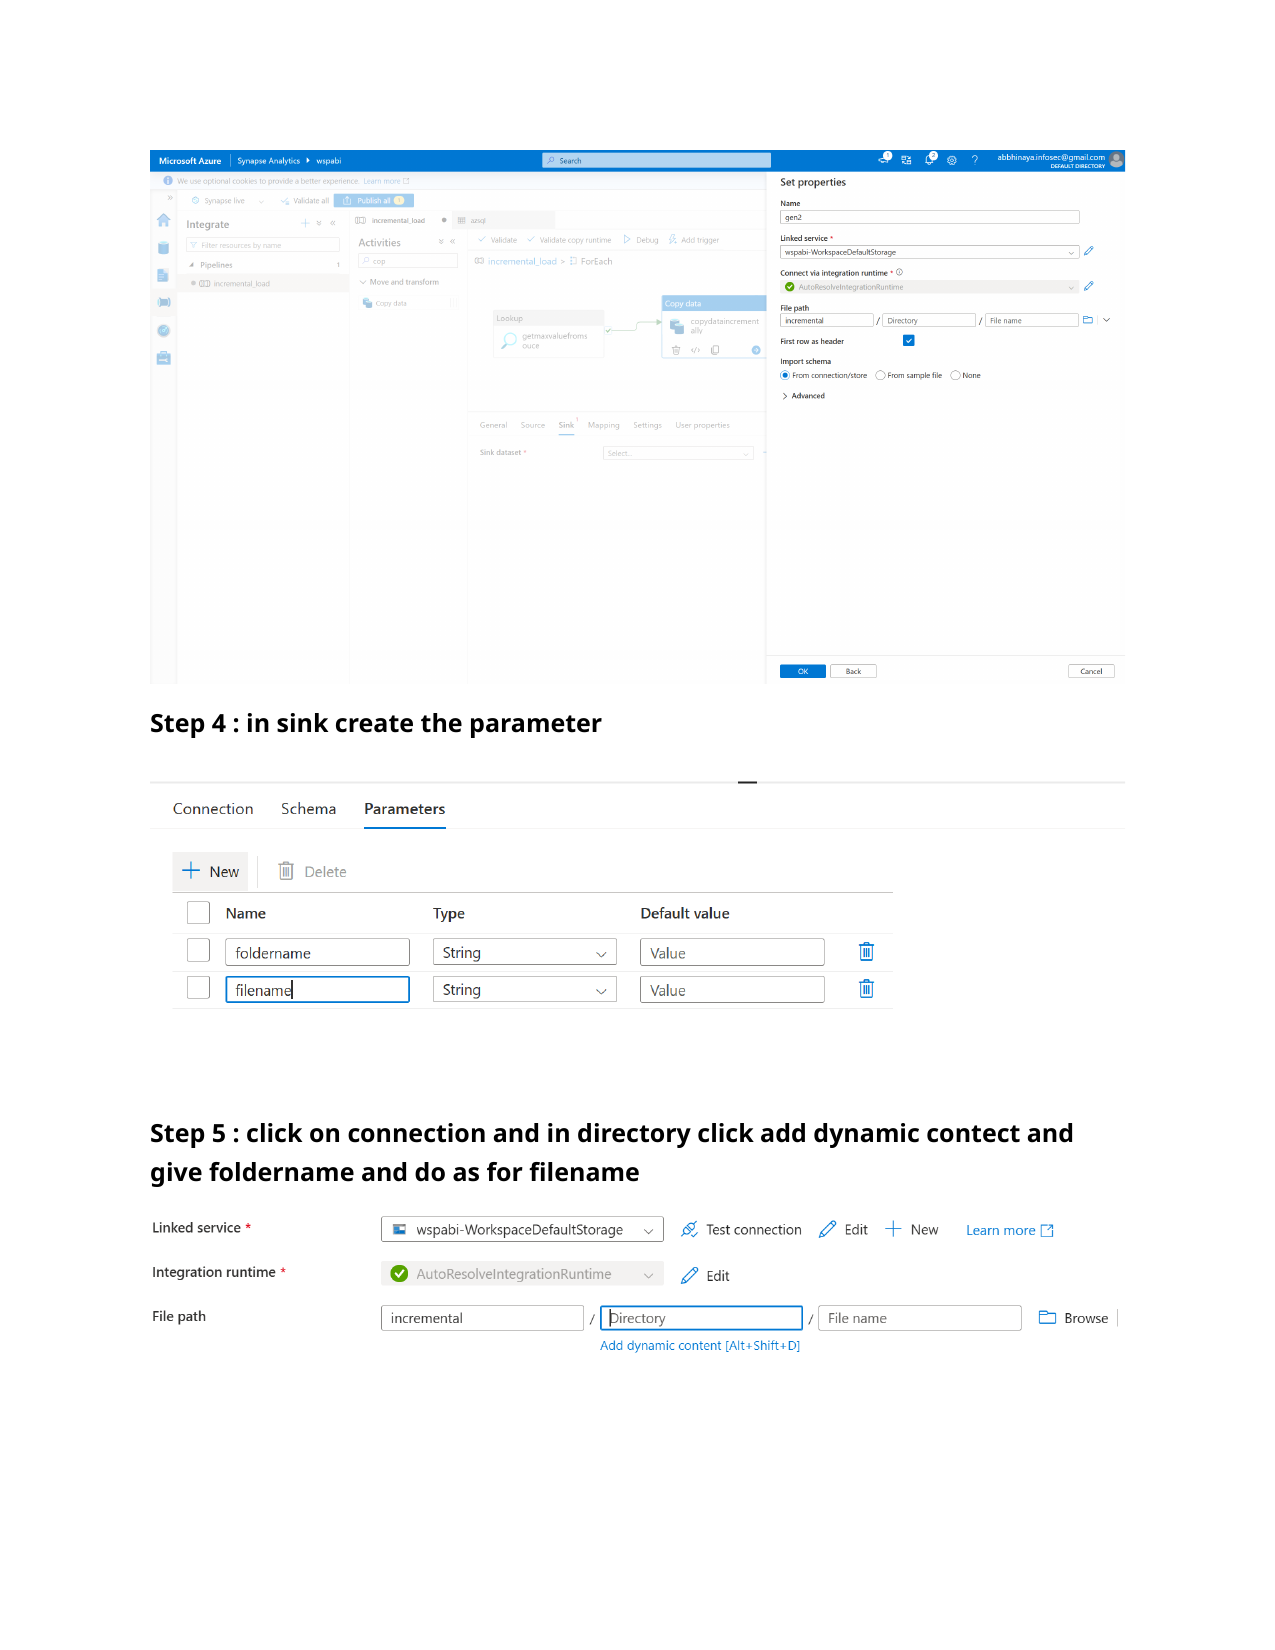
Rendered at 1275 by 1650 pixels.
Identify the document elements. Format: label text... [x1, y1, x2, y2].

text Step 5 : click on connection and in directory click add dynamic contect and give foldername and do as for filename [150, 1116, 1125, 1189]
text Step 4 : in sink create the parameter [150, 705, 1125, 739]
picture [150, 761, 1125, 1094]
picture [150, 150, 1125, 684]
picture [150, 1210, 1125, 1359]
